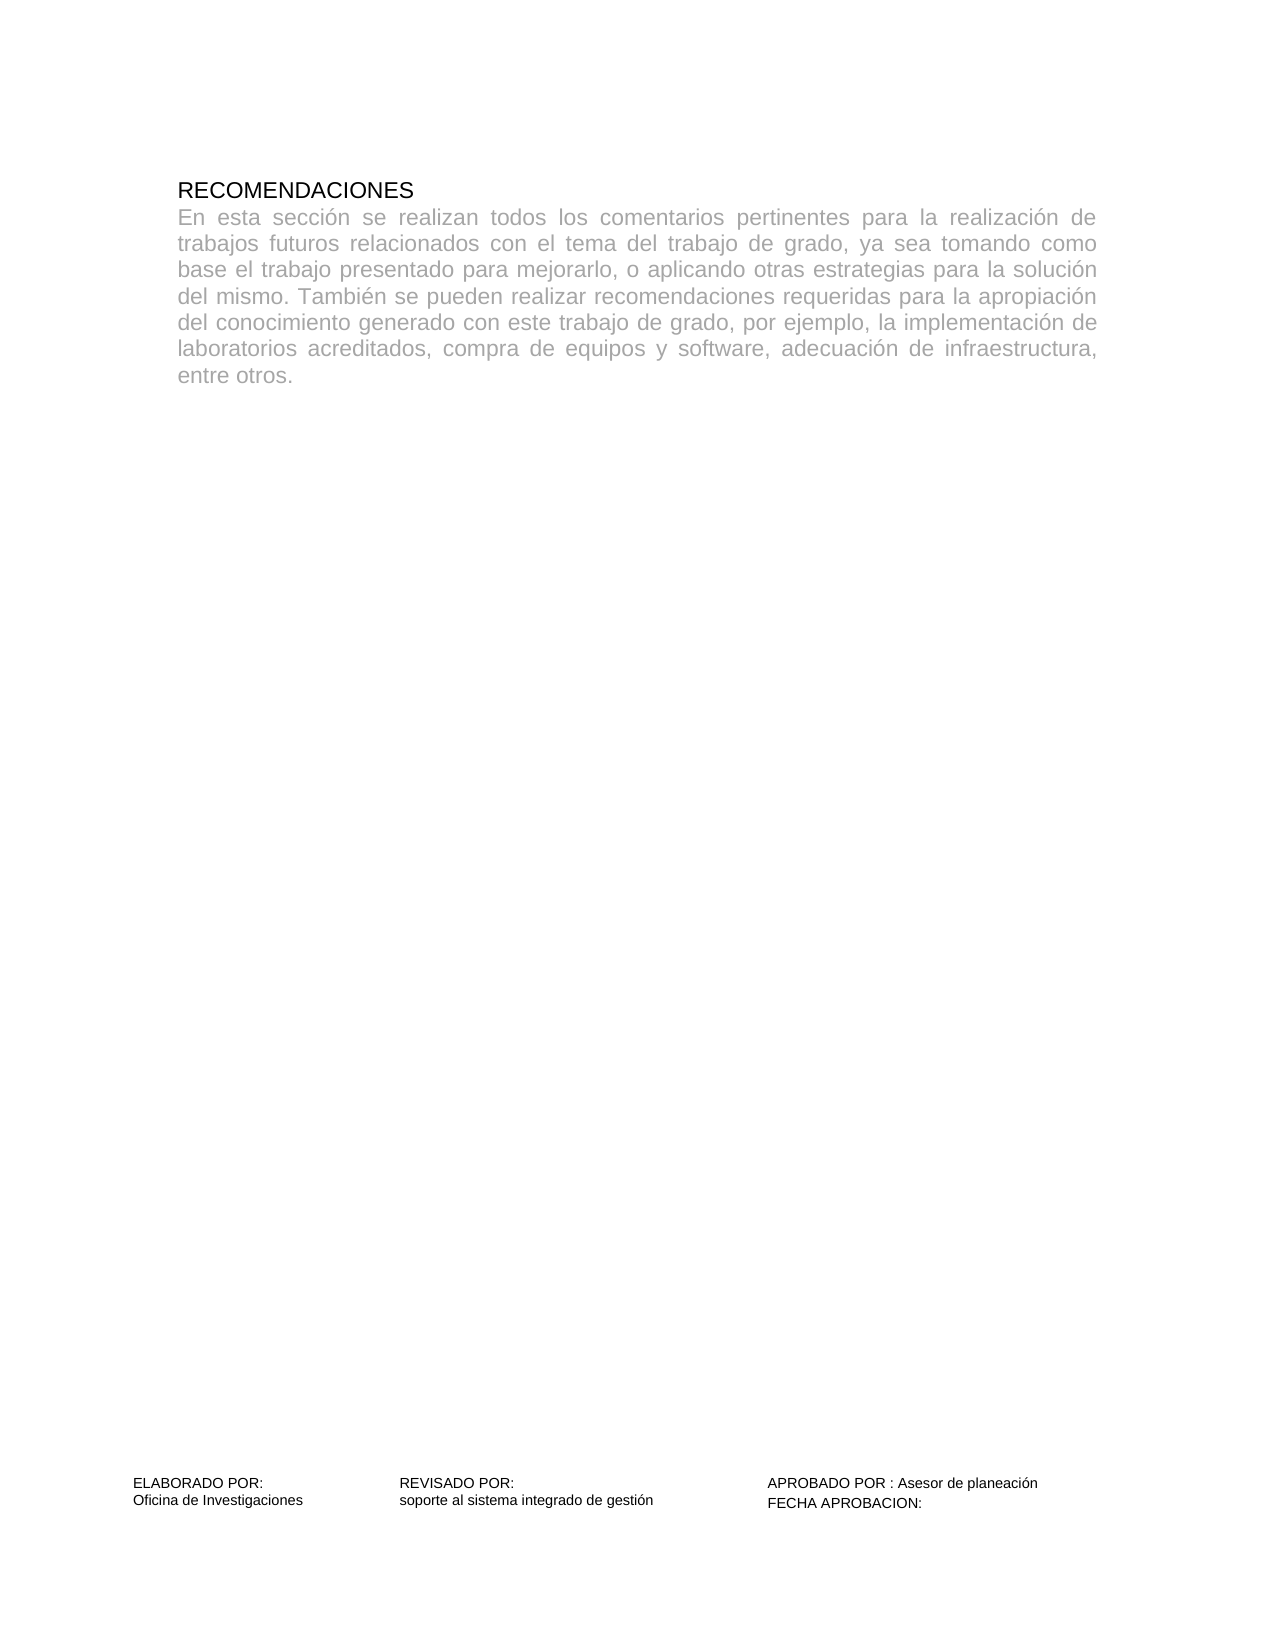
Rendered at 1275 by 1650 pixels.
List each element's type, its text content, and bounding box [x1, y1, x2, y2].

text RECOMENDACIONES [177, 177, 1098, 203]
text En esta sección se realizan todos los comentarios pertinentes para la realización de trabajos futuros relacionados con el tema del trabajo de grado, ya sea tomando como base el trabajo presentado para mejorarlo, o aplicando otras estrategias para la solución del mismo. También se pueden realizar recomendaciones requeridas para la apropiación del conocimiento generado con este trabajo de grado, por ejemplo, la implementación de laboratorios acreditados, compra de equipos y software, adecuación de infraestructura, entre otros. [177, 203, 1098, 388]
